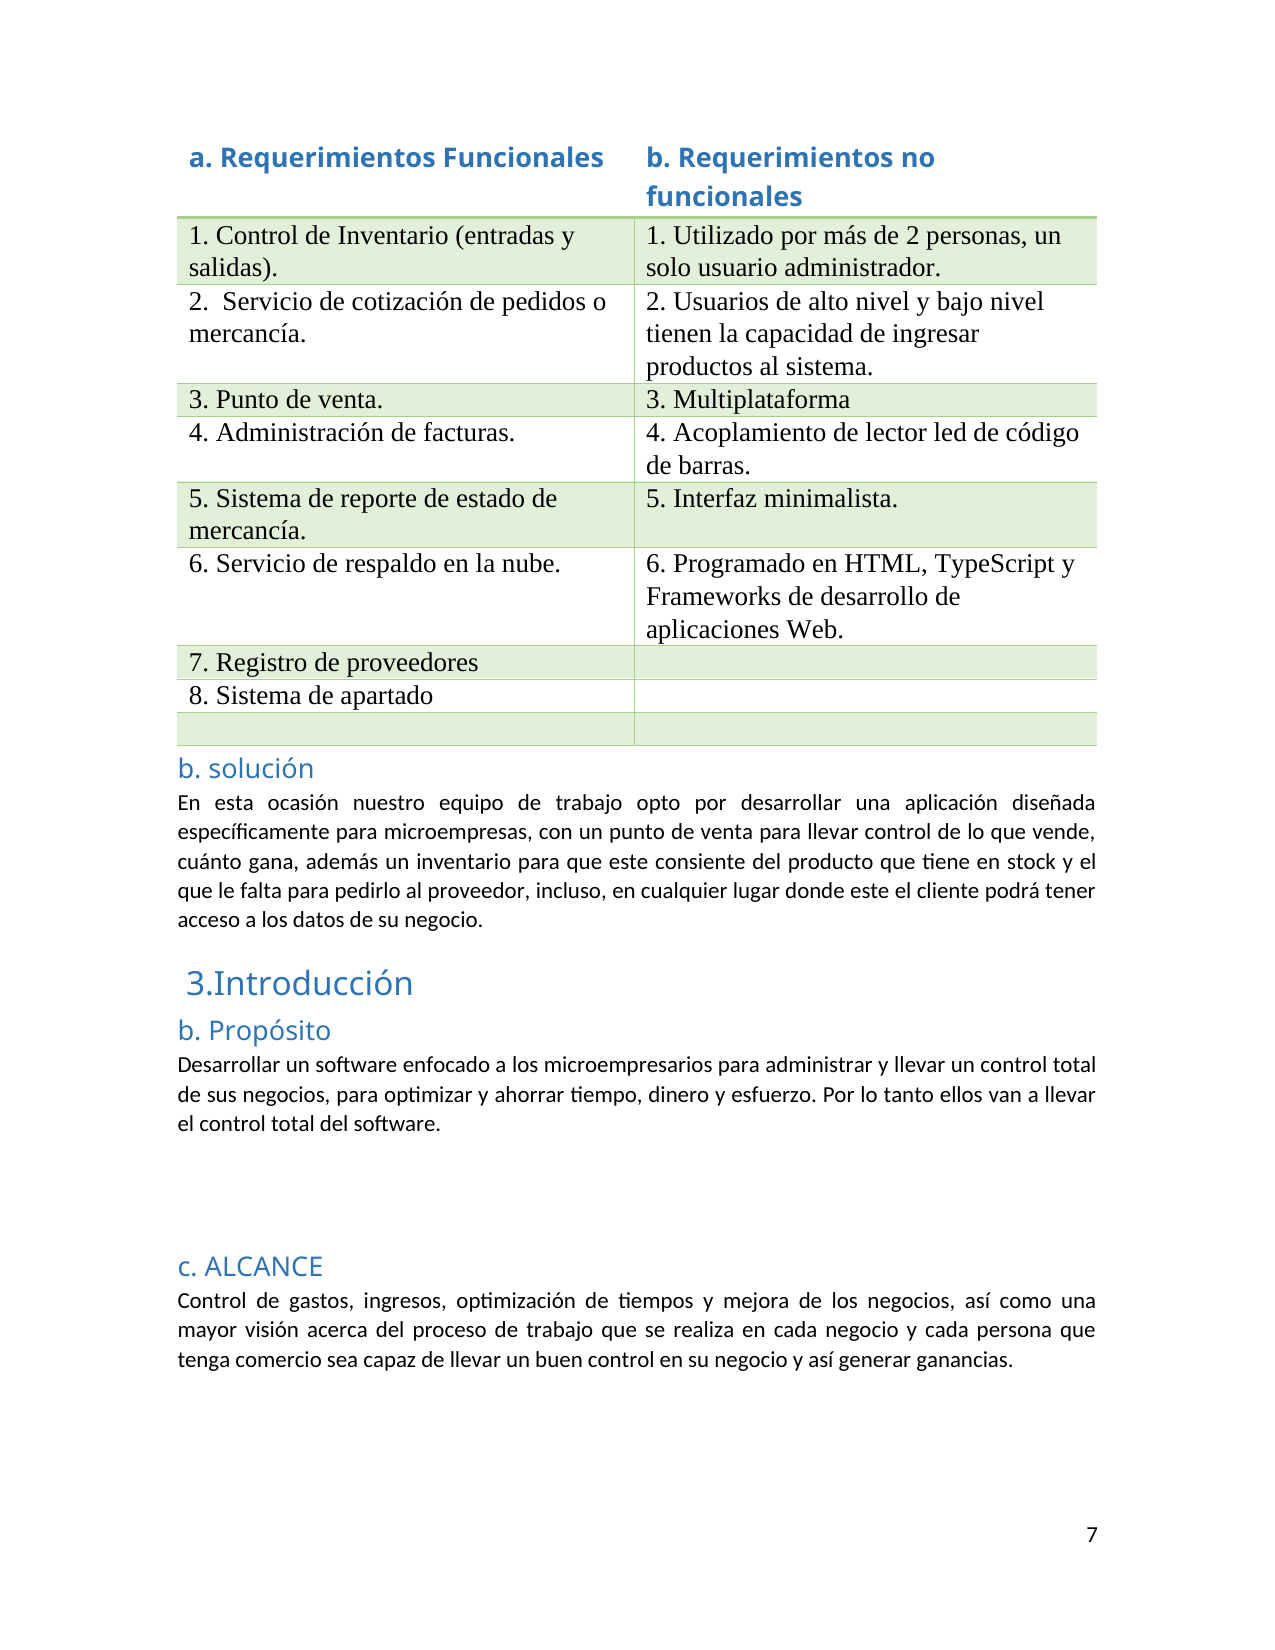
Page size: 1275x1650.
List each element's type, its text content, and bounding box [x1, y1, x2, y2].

table_cell 1. Control de Inventario (entradas y salidas). [177, 219, 634, 284]
text Control de gastos, ingresos, optimización de tiempos y mejora de los negocios, así como una mayor visión acerca del proceso de trabajo que se realiza en cada negocio y cada persona que tenga comercio sea capaz de llevar un buen control en su negocio y así generar ganancias. [177, 1286, 1098, 1373]
table_cell 3. Punto de venta. [177, 384, 634, 416]
table_cell [635, 680, 1097, 712]
table_cell [635, 646, 1097, 678]
table_cell [635, 713, 1097, 745]
table_cell 7. Registro de proveedores [177, 646, 634, 678]
subtitle b. solución [177, 749, 1098, 786]
subtitle c. ALCANCE [177, 1247, 1098, 1284]
table_cell 5. Sistema de reporte de estado de mercancía. [177, 483, 634, 547]
text Desarrollar un software enfocado a los microempresarios para administrar y llevar un control total de sus negocios, para optimizar y ahorrar tiempo, dinero y esfuerzo. Por lo tanto ellos van a llevar el control total del software. [177, 1050, 1098, 1137]
table_cell 4. Acoplamiento de lector led de código de barras. [635, 417, 1097, 481]
table_cell 5. Interfaz minimalista. [635, 483, 1097, 547]
table_cell [177, 713, 634, 745]
table_cell 2. Usuarios de alto nivel y bajo nivel tienen la capacidad de ingresar productos al sistema. [635, 285, 1097, 382]
table_cell 1. Utilizado por más de 2 personas, un solo usuario administrador. [635, 219, 1097, 284]
text En esta ocasión nuestro equipo de trabajo opto por desarrollar una aplicación diseñada específicamente para microempresas, con un punto de venta para llevar control de lo que vende, cuánto gana, además un inventario para que este consiente del producto que tiene en stock y el que le falta para pedirlo al proveedor, incluso, en cualquier lugar donde este el cliente podrá tener acceso a los datos de su negocio. [177, 788, 1098, 934]
table_header b. Requerimientos no funcionales [635, 135, 1097, 216]
table_cell 3. Multiplataforma [635, 384, 1097, 416]
table_header a. Requerimientos Funcionales [177, 135, 634, 216]
table_cell 6. Programado en HTML, TypeScript y Frameworks de desarrollo de aplicaciones Web. [635, 548, 1097, 645]
table_cell 6. Servicio de respaldo en la nube. [177, 548, 634, 645]
subtitle b. Propósito [177, 1012, 1098, 1049]
table_cell 8. Sistema de apartado [177, 680, 634, 712]
table_cell 4. Administración de facturas. [177, 417, 634, 481]
subtitle 3.Introducción [177, 960, 1098, 1005]
table_cell 2. Servicio de cotización de pedidos o mercancía. [177, 285, 634, 382]
